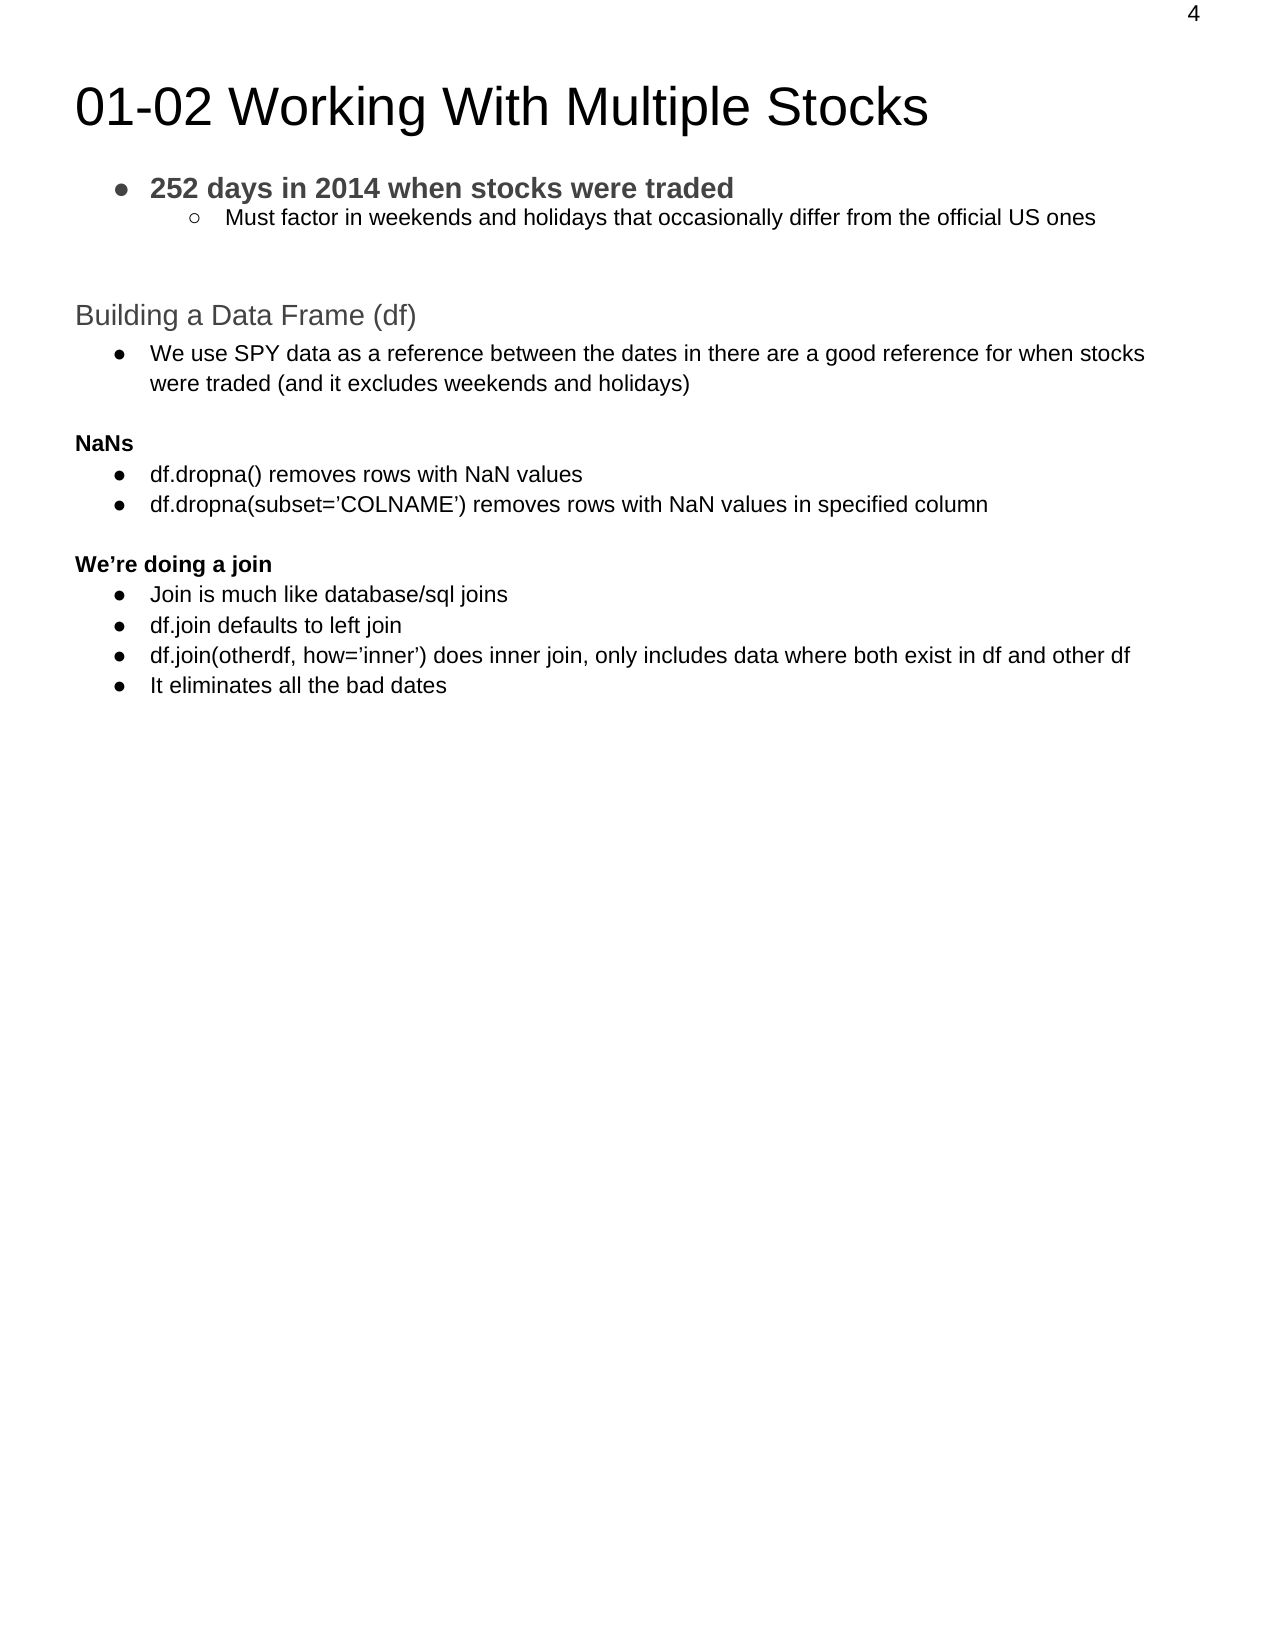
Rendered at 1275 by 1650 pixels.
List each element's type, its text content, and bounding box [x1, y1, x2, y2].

list Join is much like database/sql joins [112, 581, 1200, 608]
list df.dropna() removes rows with NaN values [112, 461, 1200, 487]
subtitle Building a Data Frame (df) [75, 298, 1200, 331]
list df.dropna(subset=’COLNAME’) removes rows with NaN values in specified column [112, 491, 1200, 517]
list Must factor in weekends and holidays that occasionally differ from the official US ones [187, 204, 1200, 231]
list df.join defaults to left join [112, 612, 1200, 638]
text We’re doing a join [75, 551, 1200, 578]
title 01-02 Working With Multiple Stocks [75, 75, 1200, 137]
text NaNs [75, 430, 1200, 457]
list df.join(otherdf, how=’inner’) does inner join, only includes data where both exist in df and other df [112, 642, 1200, 668]
list We use SPY data as a reference between the dates in there are a good reference for when stocks were traded (and it excludes weekends and holidays) [112, 340, 1200, 396]
list It eliminates all the bad dates [112, 672, 1200, 698]
subtitle 252 days in 2014 when stocks were traded [112, 171, 1200, 204]
